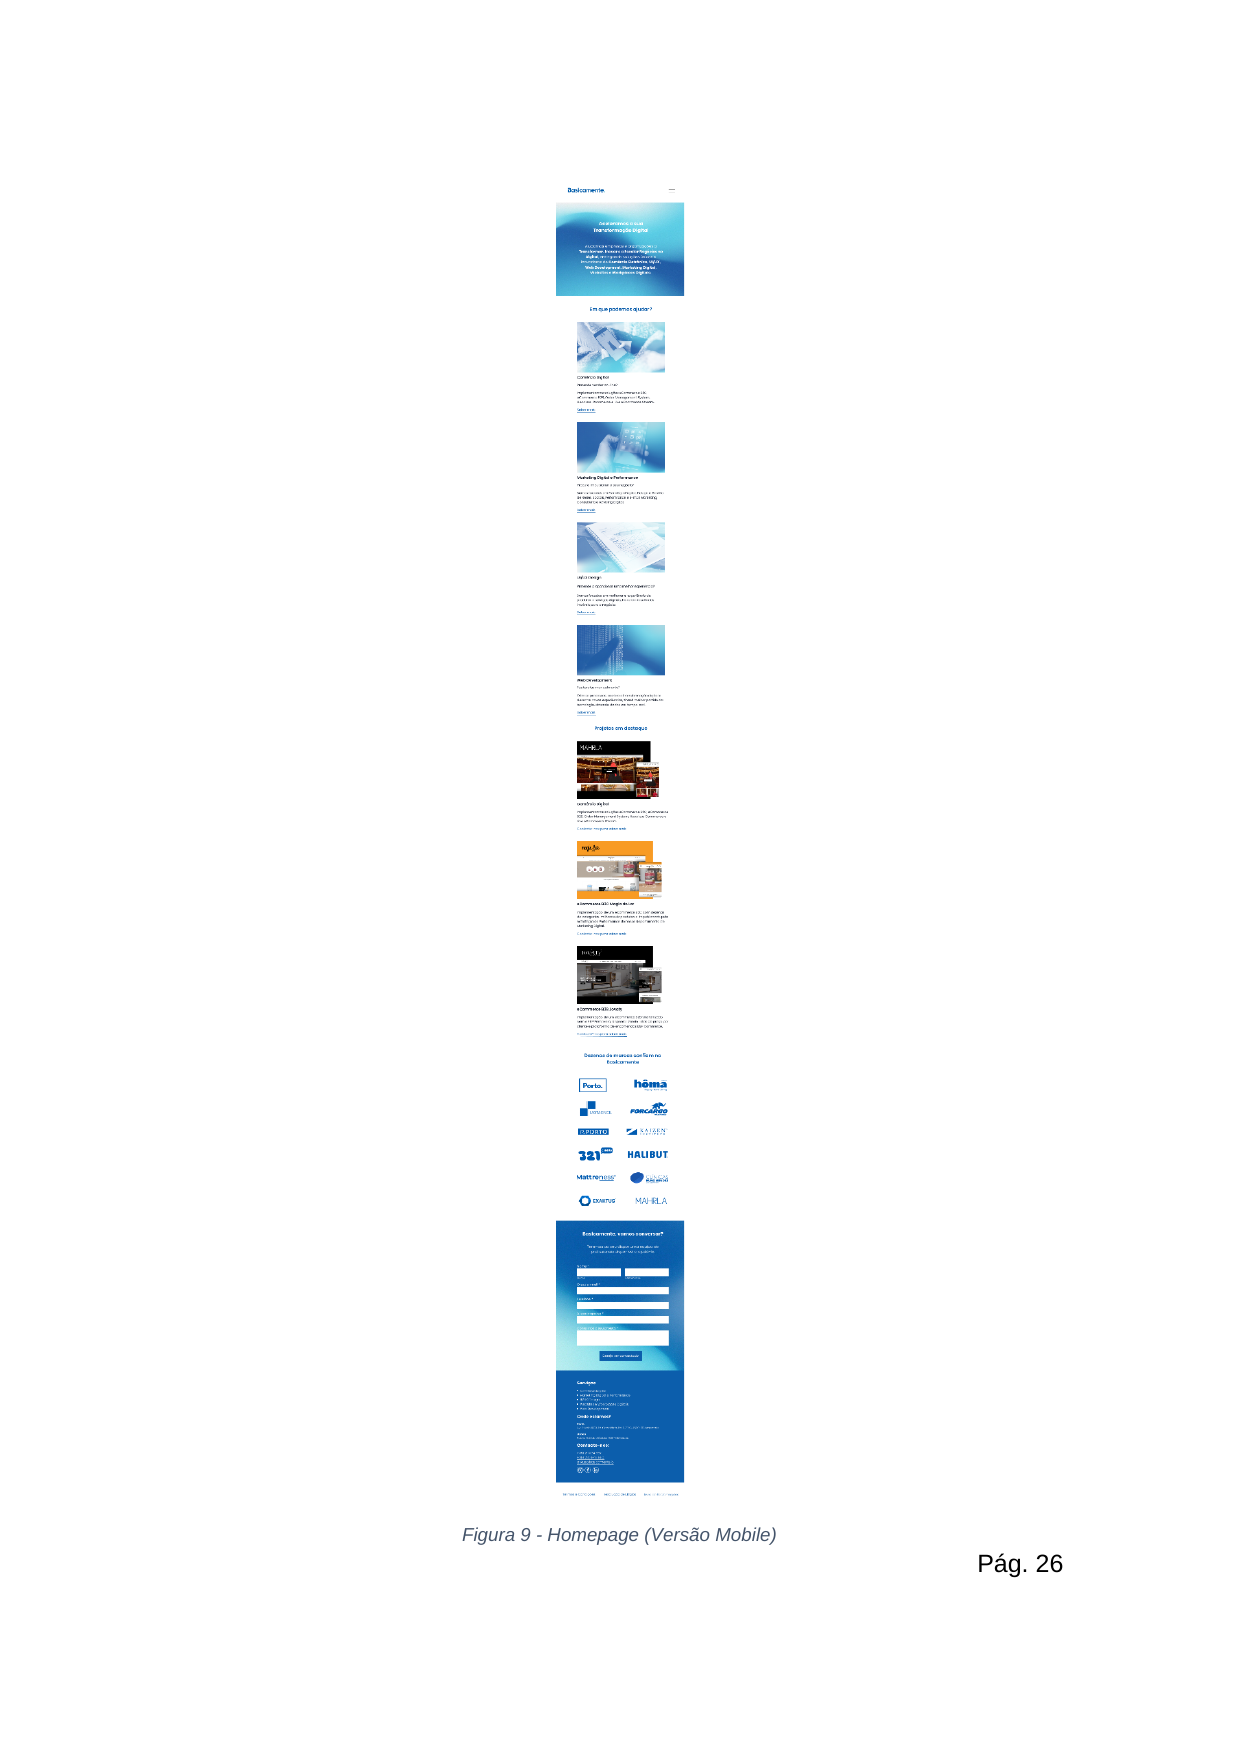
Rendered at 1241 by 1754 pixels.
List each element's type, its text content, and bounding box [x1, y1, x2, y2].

picture [556, 177, 685, 1506]
